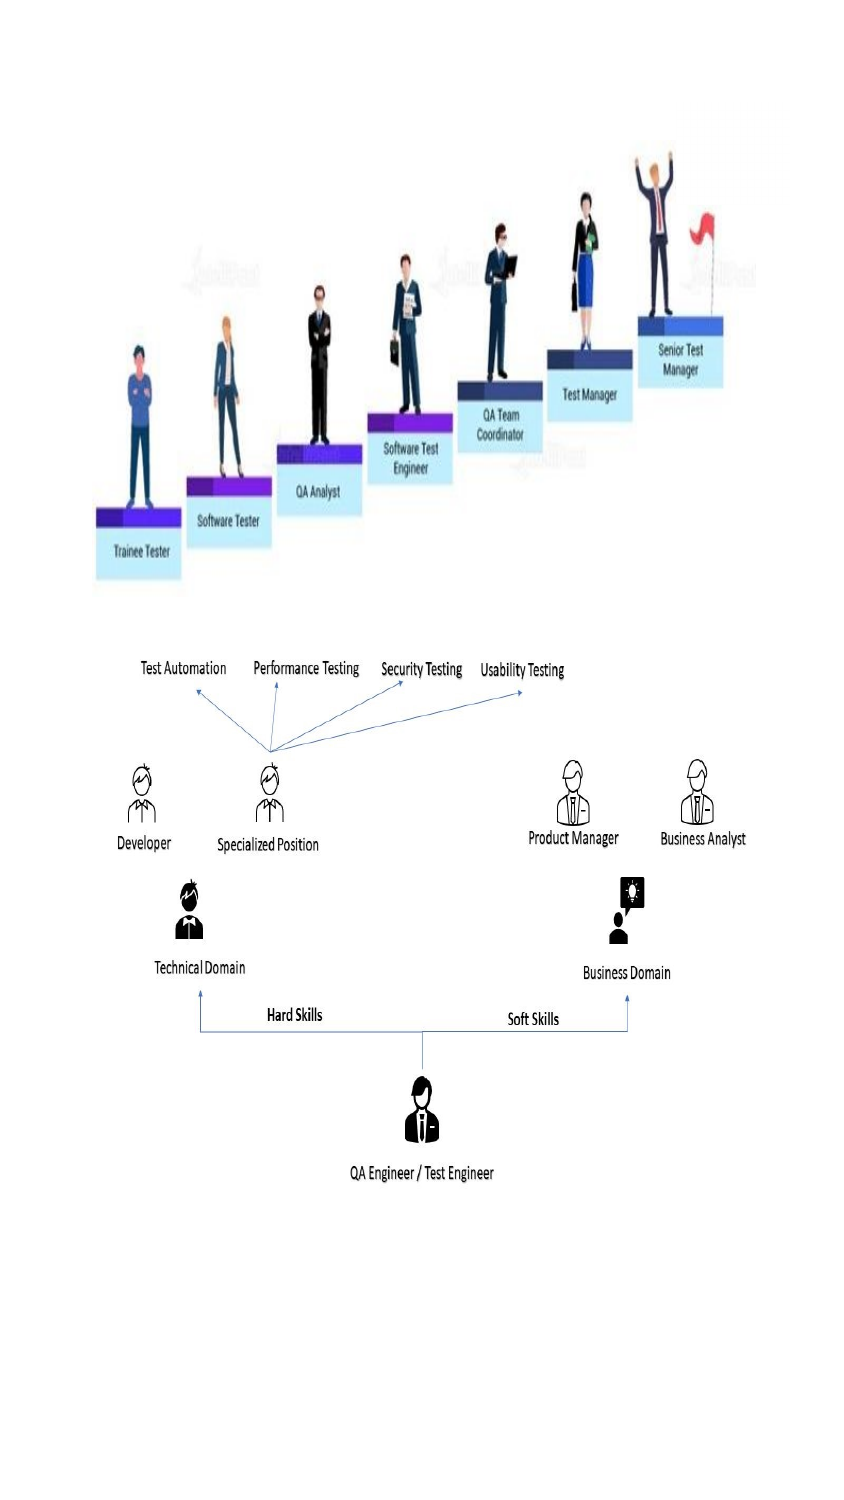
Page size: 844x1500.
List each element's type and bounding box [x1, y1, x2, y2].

picture [101, 599, 775, 1209]
picture [92, 102, 790, 597]
